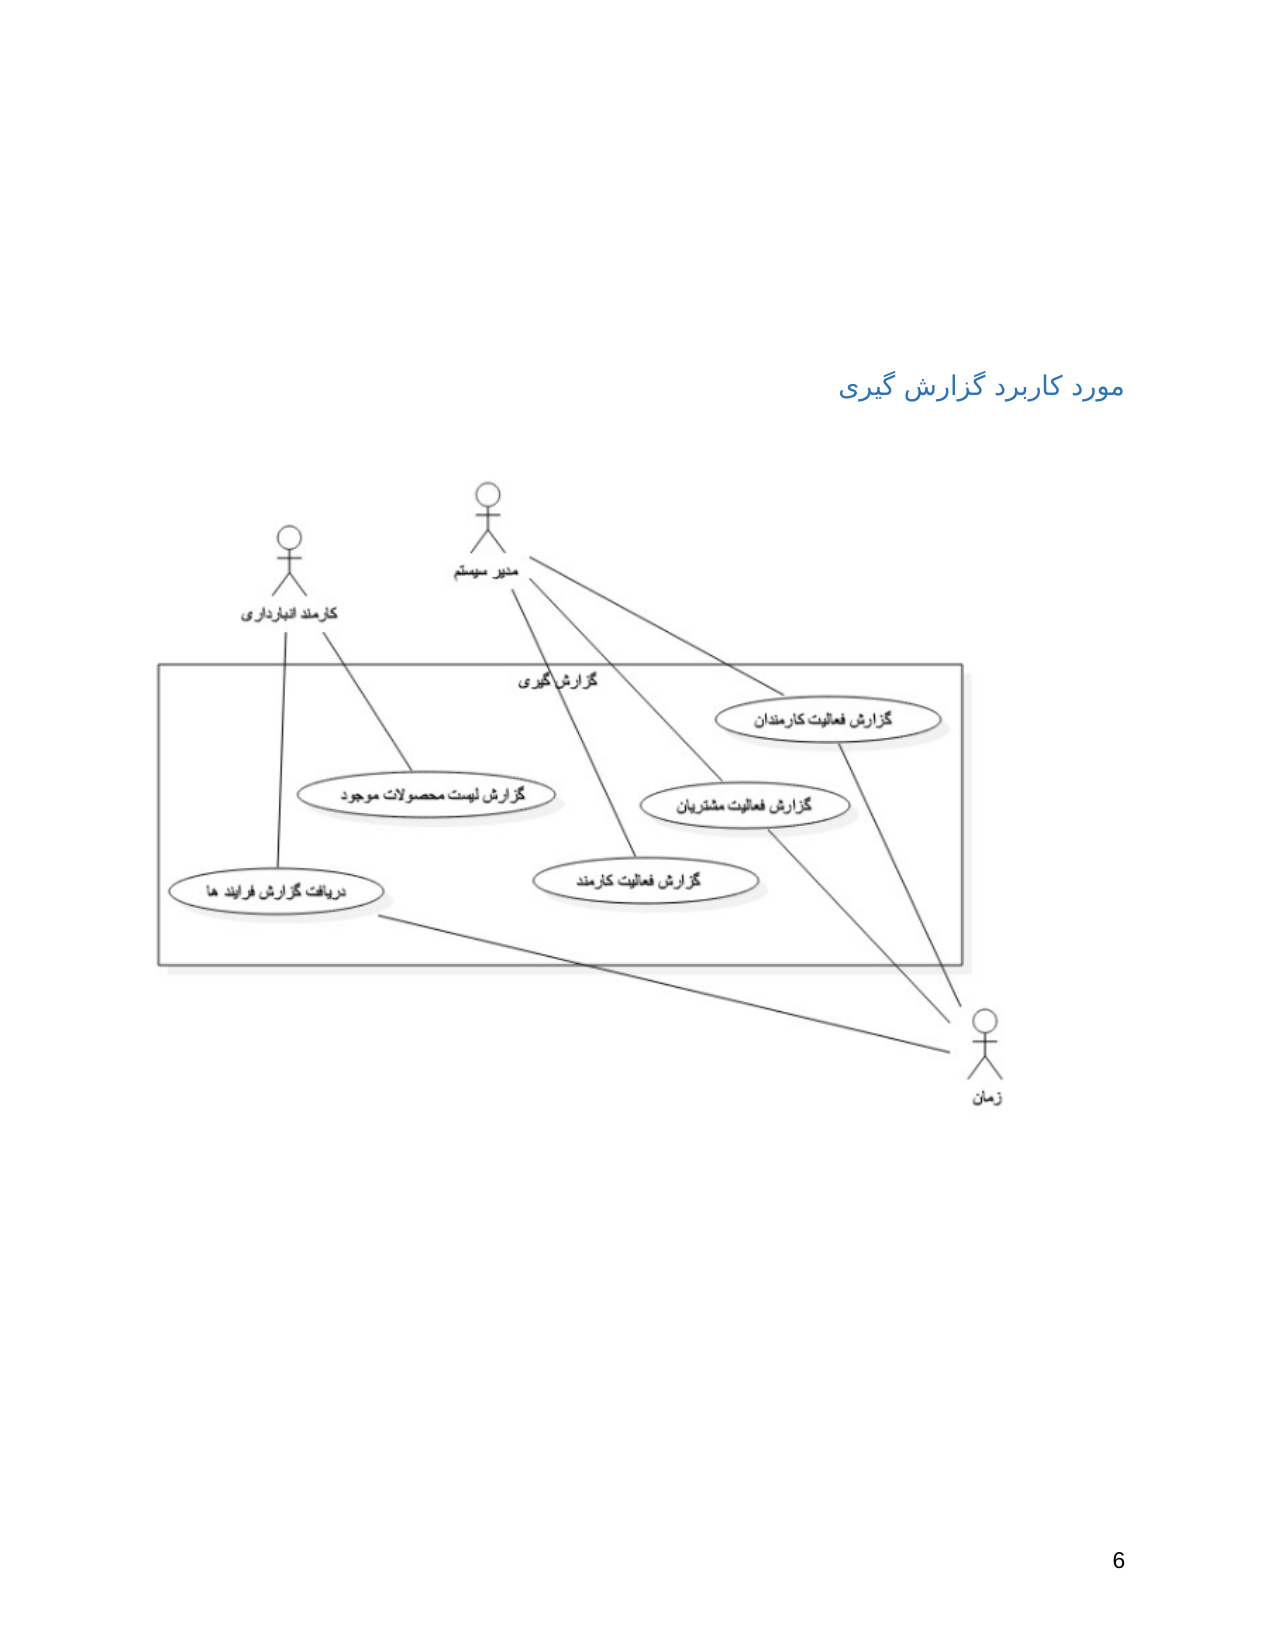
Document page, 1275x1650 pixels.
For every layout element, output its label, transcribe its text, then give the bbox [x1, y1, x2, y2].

picture [75, 477, 1050, 1141]
subtitle مورد کاربرد گزارش گیری [150, 370, 1125, 402]
